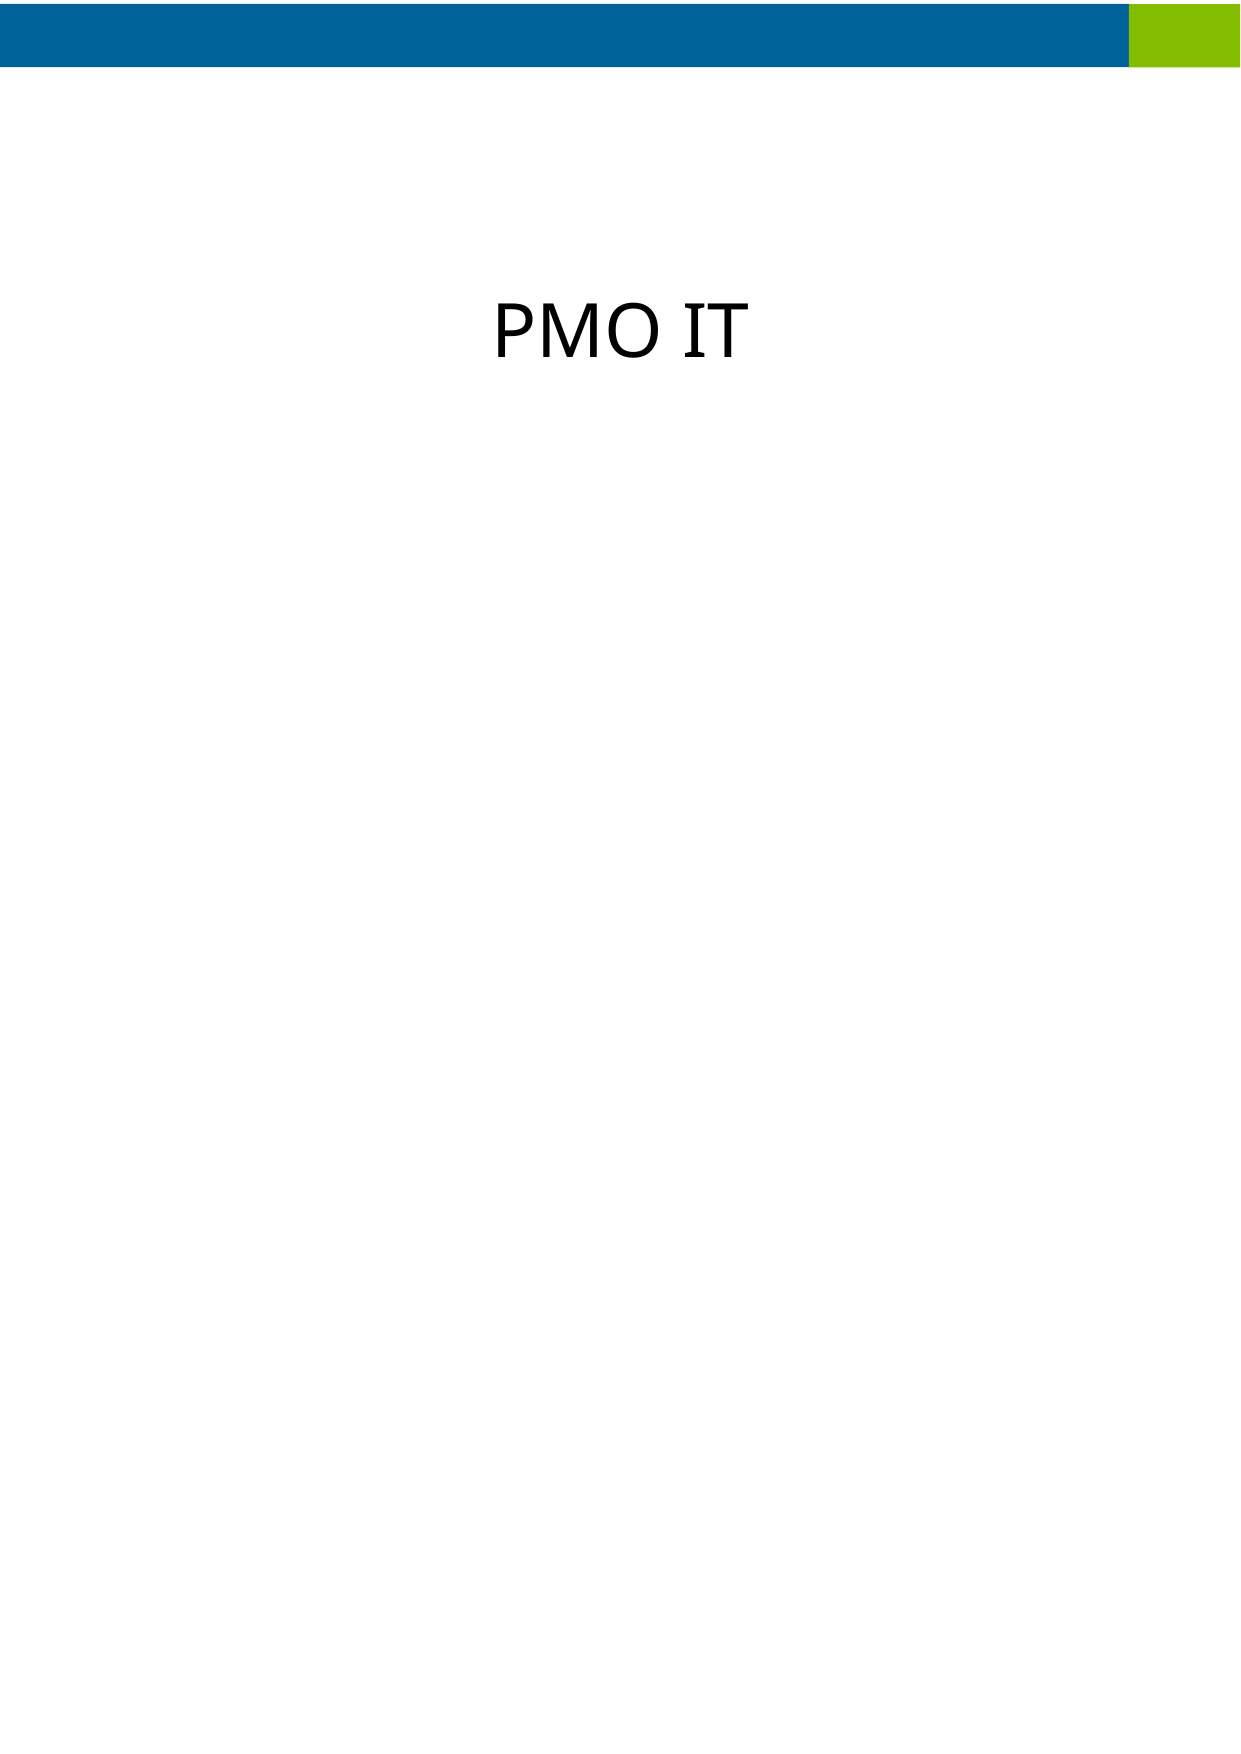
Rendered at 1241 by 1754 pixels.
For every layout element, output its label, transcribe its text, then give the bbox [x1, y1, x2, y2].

text PMO IT [150, 277, 1090, 379]
